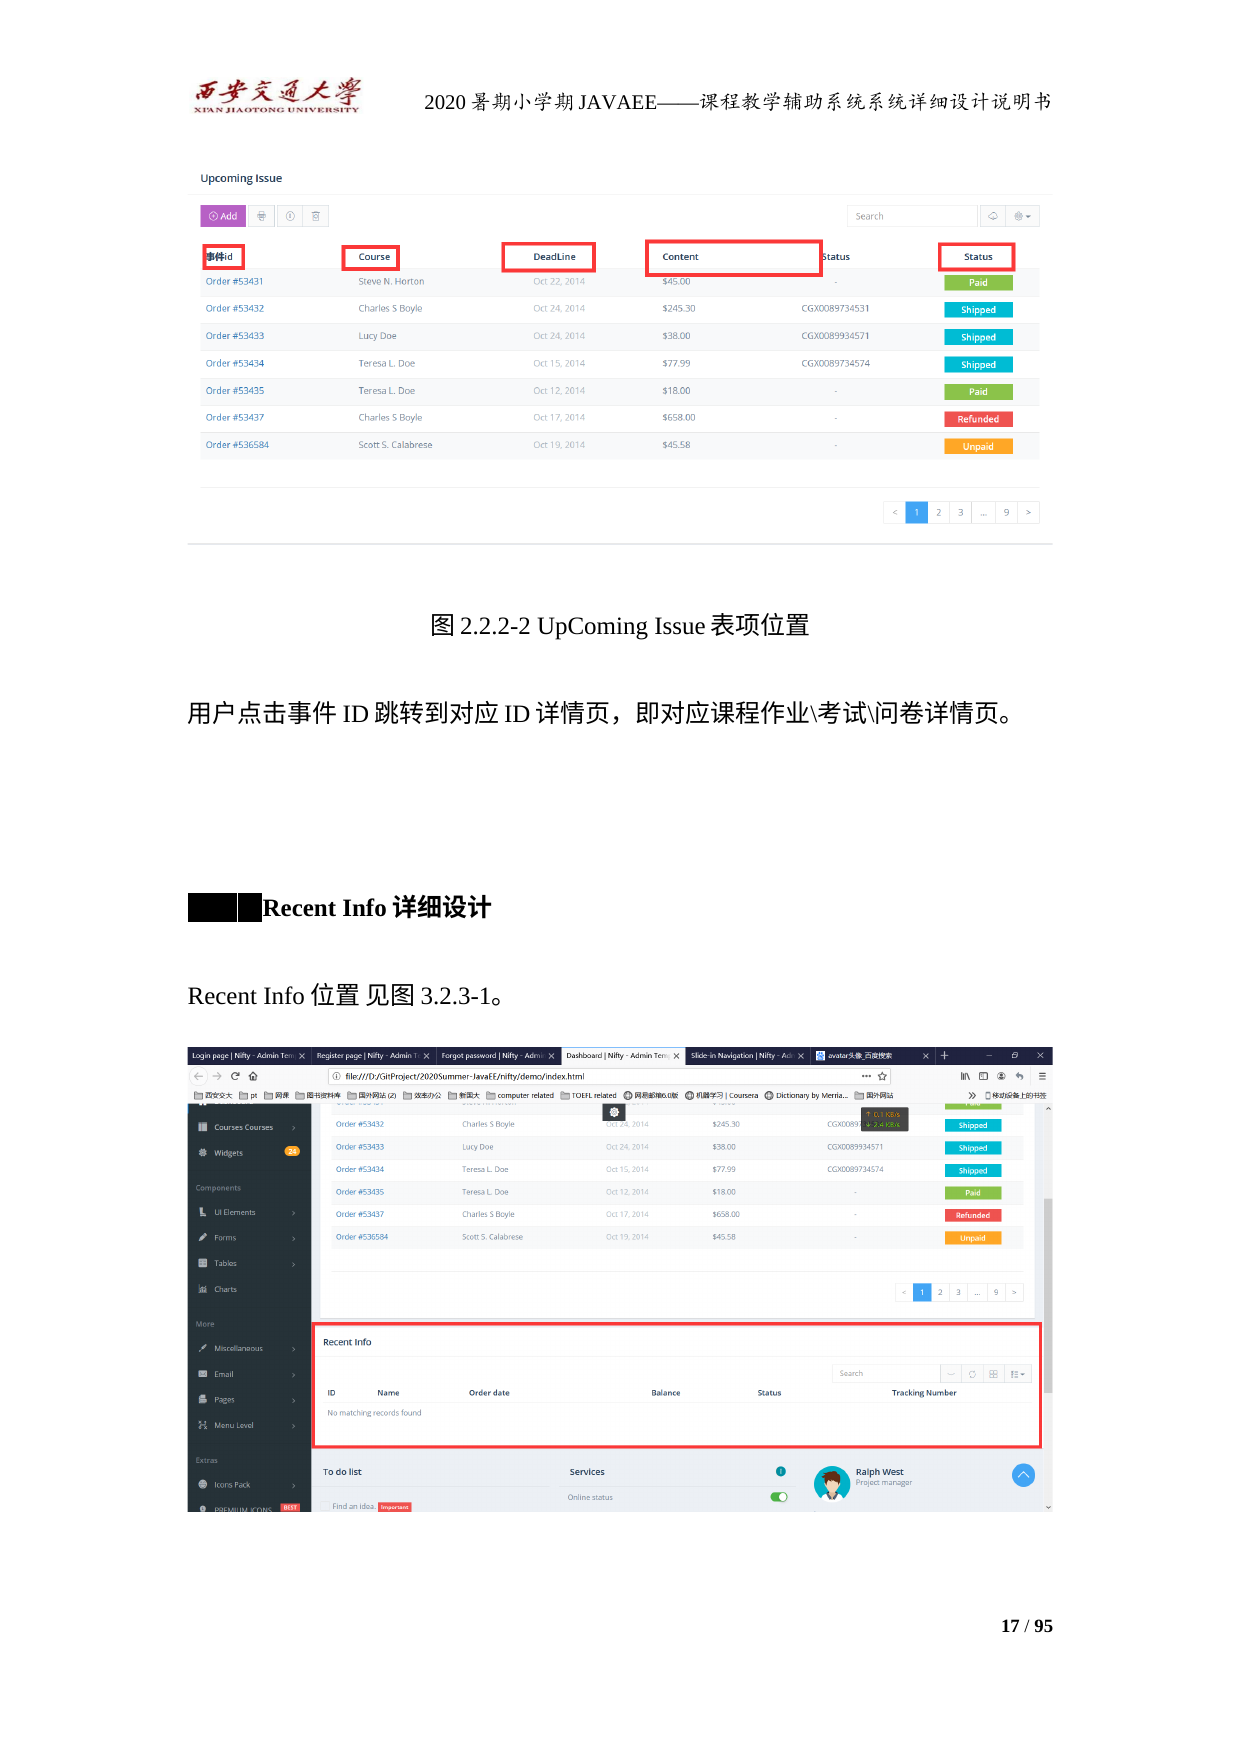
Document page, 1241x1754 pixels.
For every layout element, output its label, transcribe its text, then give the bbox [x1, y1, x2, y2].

picture [187, 1047, 1053, 1512]
text 用户点击事件ID跳转到对应ID详情页，即对应课程作业\考试\问卷详情页。 [187, 677, 1053, 745]
picture [189, 77, 364, 114]
text 图2.2.2-2 UpComing Issue表项位置 [187, 590, 1053, 658]
text Recent Info位置 见图3.2.3-1。 [187, 959, 1053, 1027]
picture [187, 163, 1053, 545]
subtitle Recent Info详细设计 [187, 872, 1053, 939]
